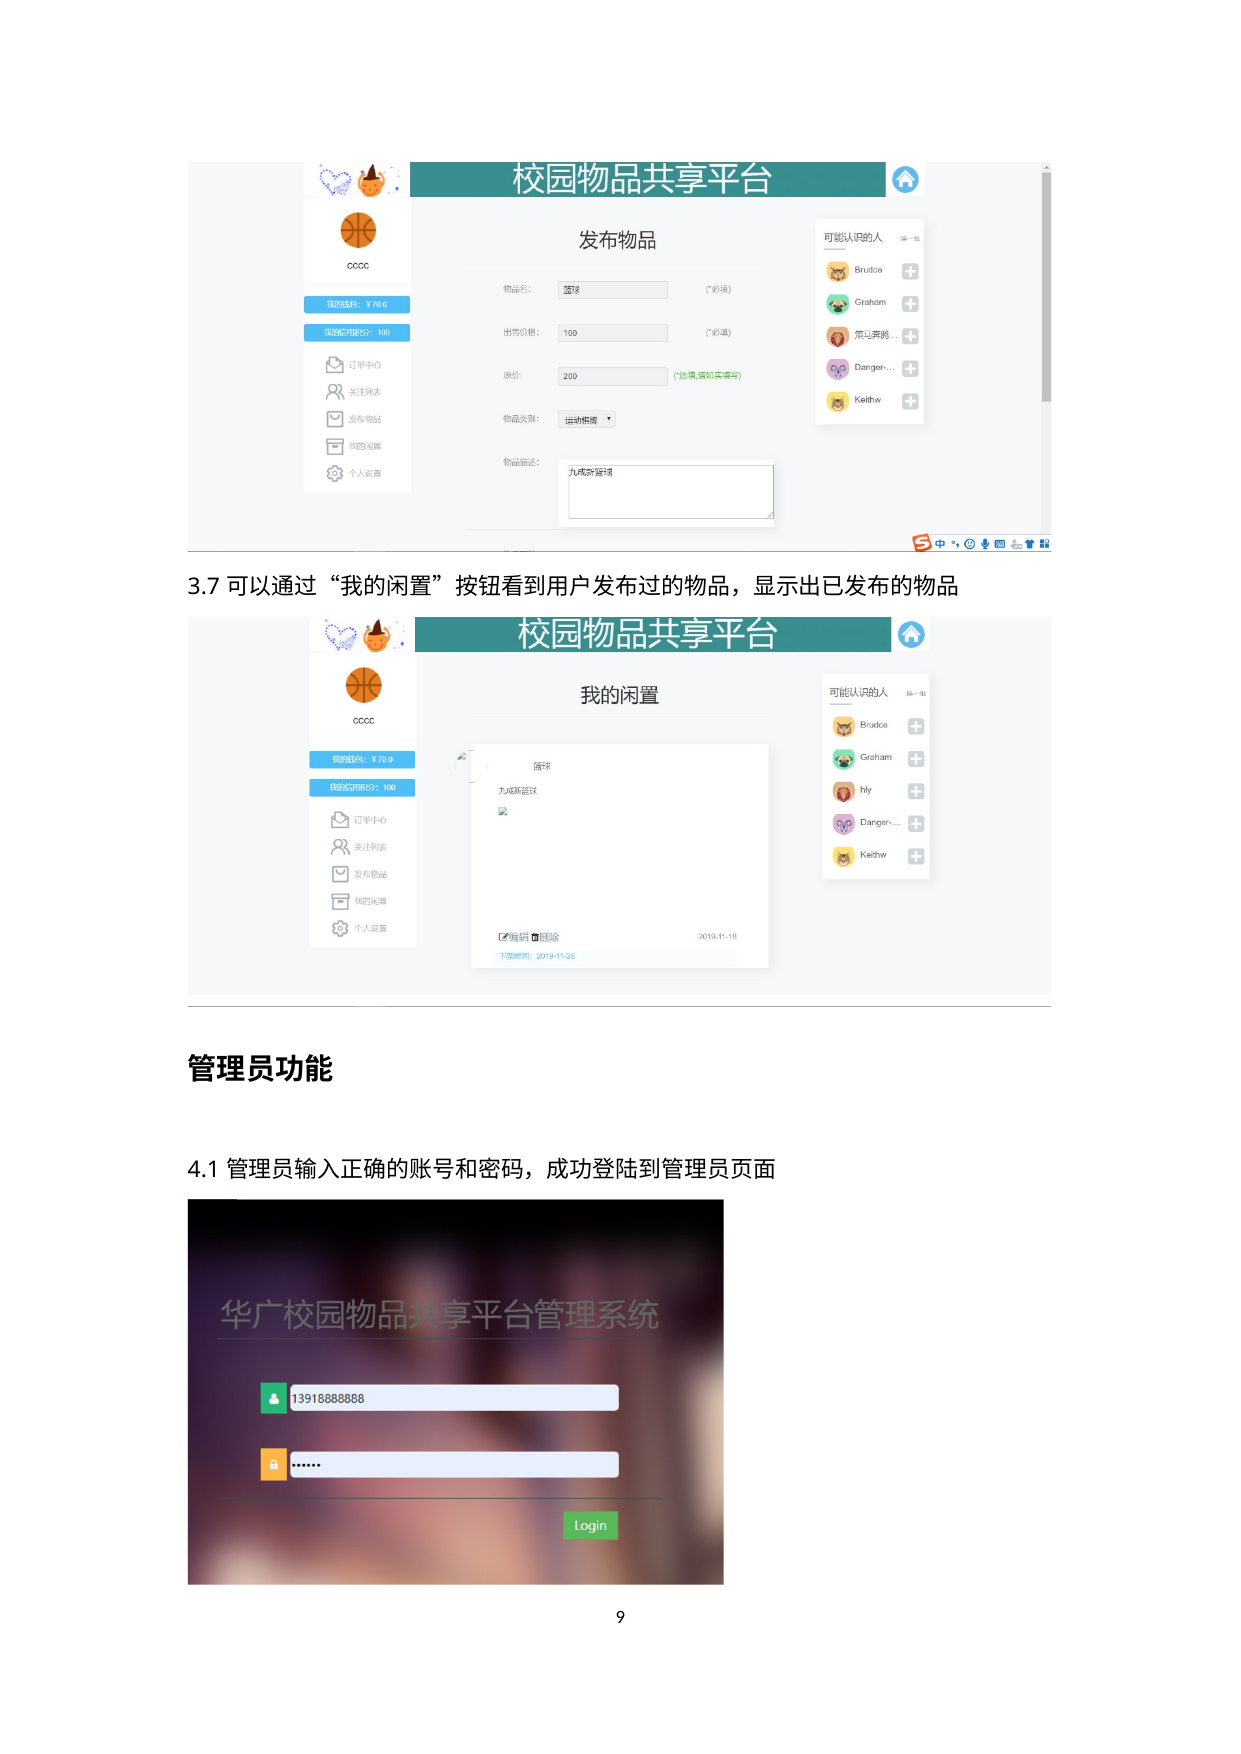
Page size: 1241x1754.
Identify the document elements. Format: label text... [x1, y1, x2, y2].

picture [187, 617, 1052, 1007]
picture [187, 162, 1052, 552]
subtitle 管理员功能 [187, 1034, 1053, 1099]
text 4.1 管理员输入正确的账号和密码，成功登陆到管理员页面 [187, 1134, 1053, 1199]
text 3.7 可以通过“我的闲置”按钮看到用户发布过的物品，显示出已发布的物品 [187, 552, 1053, 617]
picture [187, 1199, 724, 1585]
